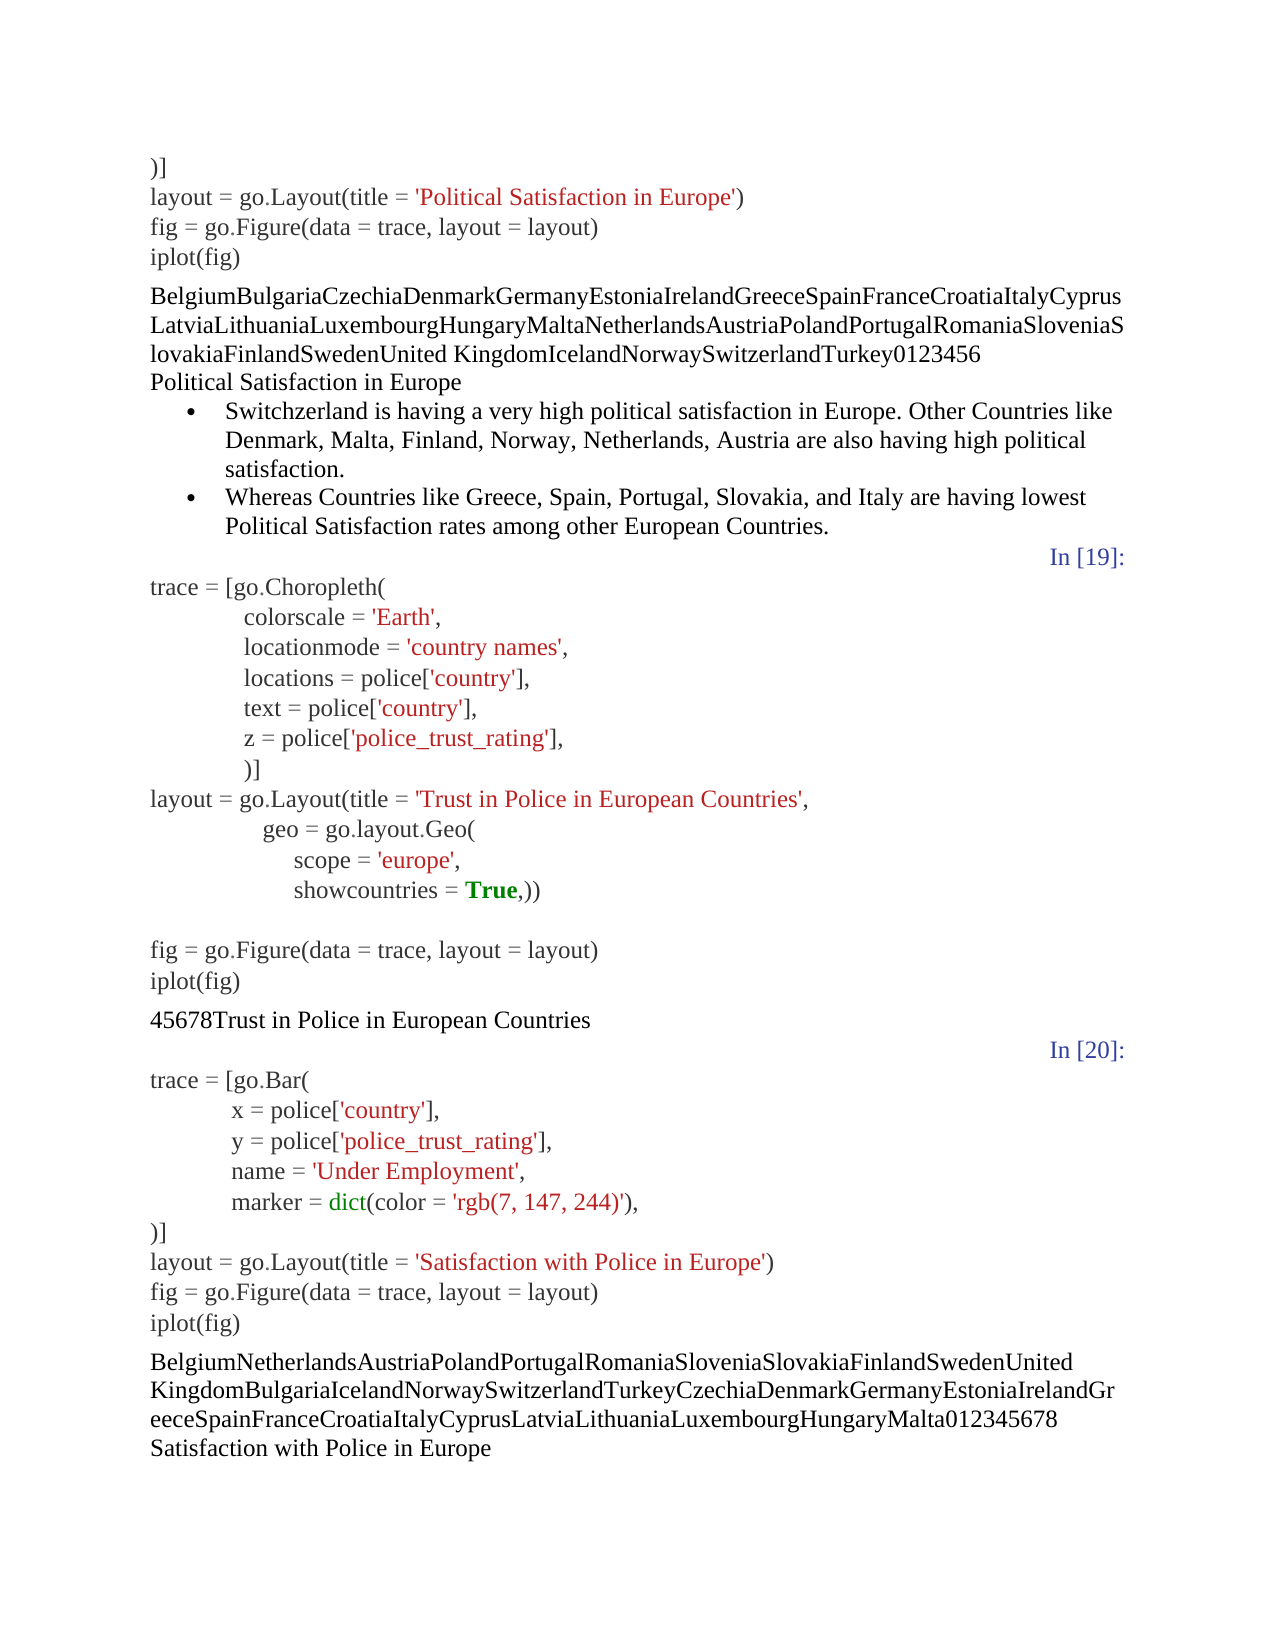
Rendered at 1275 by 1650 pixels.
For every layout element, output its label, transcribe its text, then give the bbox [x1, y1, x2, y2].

text BelgiumNetherlandsAustriaPolandPortugalRomaniaSloveniaSlovakiaFinlandSwedenUnited KingdomBulgariaIcelandNorwaySwitzerlandTurkeyCzechiaDenmarkGermanyEstoniaIrelandGreeceSpainFranceCroatiaItalyCyprusLatviaLithuaniaLuxembourgHungaryMalta012345678 [150, 1347, 1125, 1433]
text scope = 'europe', [150, 843, 1125, 873]
text fig = go.Figure(data = trace, layout = layout) [150, 211, 1125, 241]
text marker = dict(color = 'rgb(7, 147, 244)'), [150, 1185, 1125, 1215]
text )] [150, 1215, 1125, 1246]
text In [20]: [150, 1033, 1125, 1064]
text )] [150, 150, 1125, 180]
text name = 'Under Employment', [150, 1155, 1125, 1185]
text locations = police['country'], [150, 661, 1125, 692]
text x = police['country'], [150, 1094, 1125, 1124]
text fig = go.Figure(data = trace, layout = layout) [150, 1276, 1125, 1306]
list Whereas Countries like Greece, Spain, Portugal, Slovakia, and Italy are having lowest Political Satisfaction rates among other European Countries. [187, 482, 1125, 540]
text colorscale = 'Earth', [150, 601, 1125, 631]
text showcountries = True,)) [150, 873, 1125, 904]
text )] [150, 752, 1125, 782]
text geo = go.layout.Geo( [150, 813, 1125, 843]
text layout = go.Layout(title = 'Trust in Police in European Countries', [150, 782, 1125, 813]
text Political Satisfaction in Europe [150, 367, 1125, 396]
text BelgiumBulgariaCzechiaDenmarkGermanyEstoniaIrelandGreeceSpainFranceCroatiaItalyCyprusLatviaLithuaniaLuxembourgHungaryMaltaNetherlandsAustriaPolandPortugalRomaniaSloveniaSlovakiaFinlandSwedenUnited KingdomIcelandNorwaySwitzerlandTurkey0123456 [150, 281, 1125, 367]
text text = police['country'], [150, 692, 1125, 722]
text 45678Trust in Police in European Countries [150, 1005, 1125, 1033]
text iplot(fig) [150, 1306, 1125, 1337]
text trace = [go.Choropleth( [150, 570, 1125, 601]
text fig = go.Figure(data = trace, layout = layout) [150, 934, 1125, 964]
text locationmode = 'country names', [150, 631, 1125, 661]
text y = police['police_trust_rating'], [150, 1124, 1125, 1155]
text iplot(fig) [150, 241, 1125, 271]
text In [19]: [150, 540, 1125, 570]
list Switchzerland is having a very high political satisfaction in Europe. Other Countries like Denmark, Malta, Finland, Norway, Netherlands, Austria are also having high political satisfaction. [187, 396, 1125, 482]
text layout = go.Layout(title = 'Satisfaction with Police in Europe') [150, 1246, 1125, 1276]
text z = police['police_trust_rating'], [150, 722, 1125, 752]
text iplot(fig) [150, 964, 1125, 995]
text trace = [go.Bar( [150, 1064, 1125, 1094]
text layout = go.Layout(title = 'Political Satisfaction in Europe') [150, 180, 1125, 211]
text Satisfaction with Police in Europe [150, 1433, 1125, 1462]
